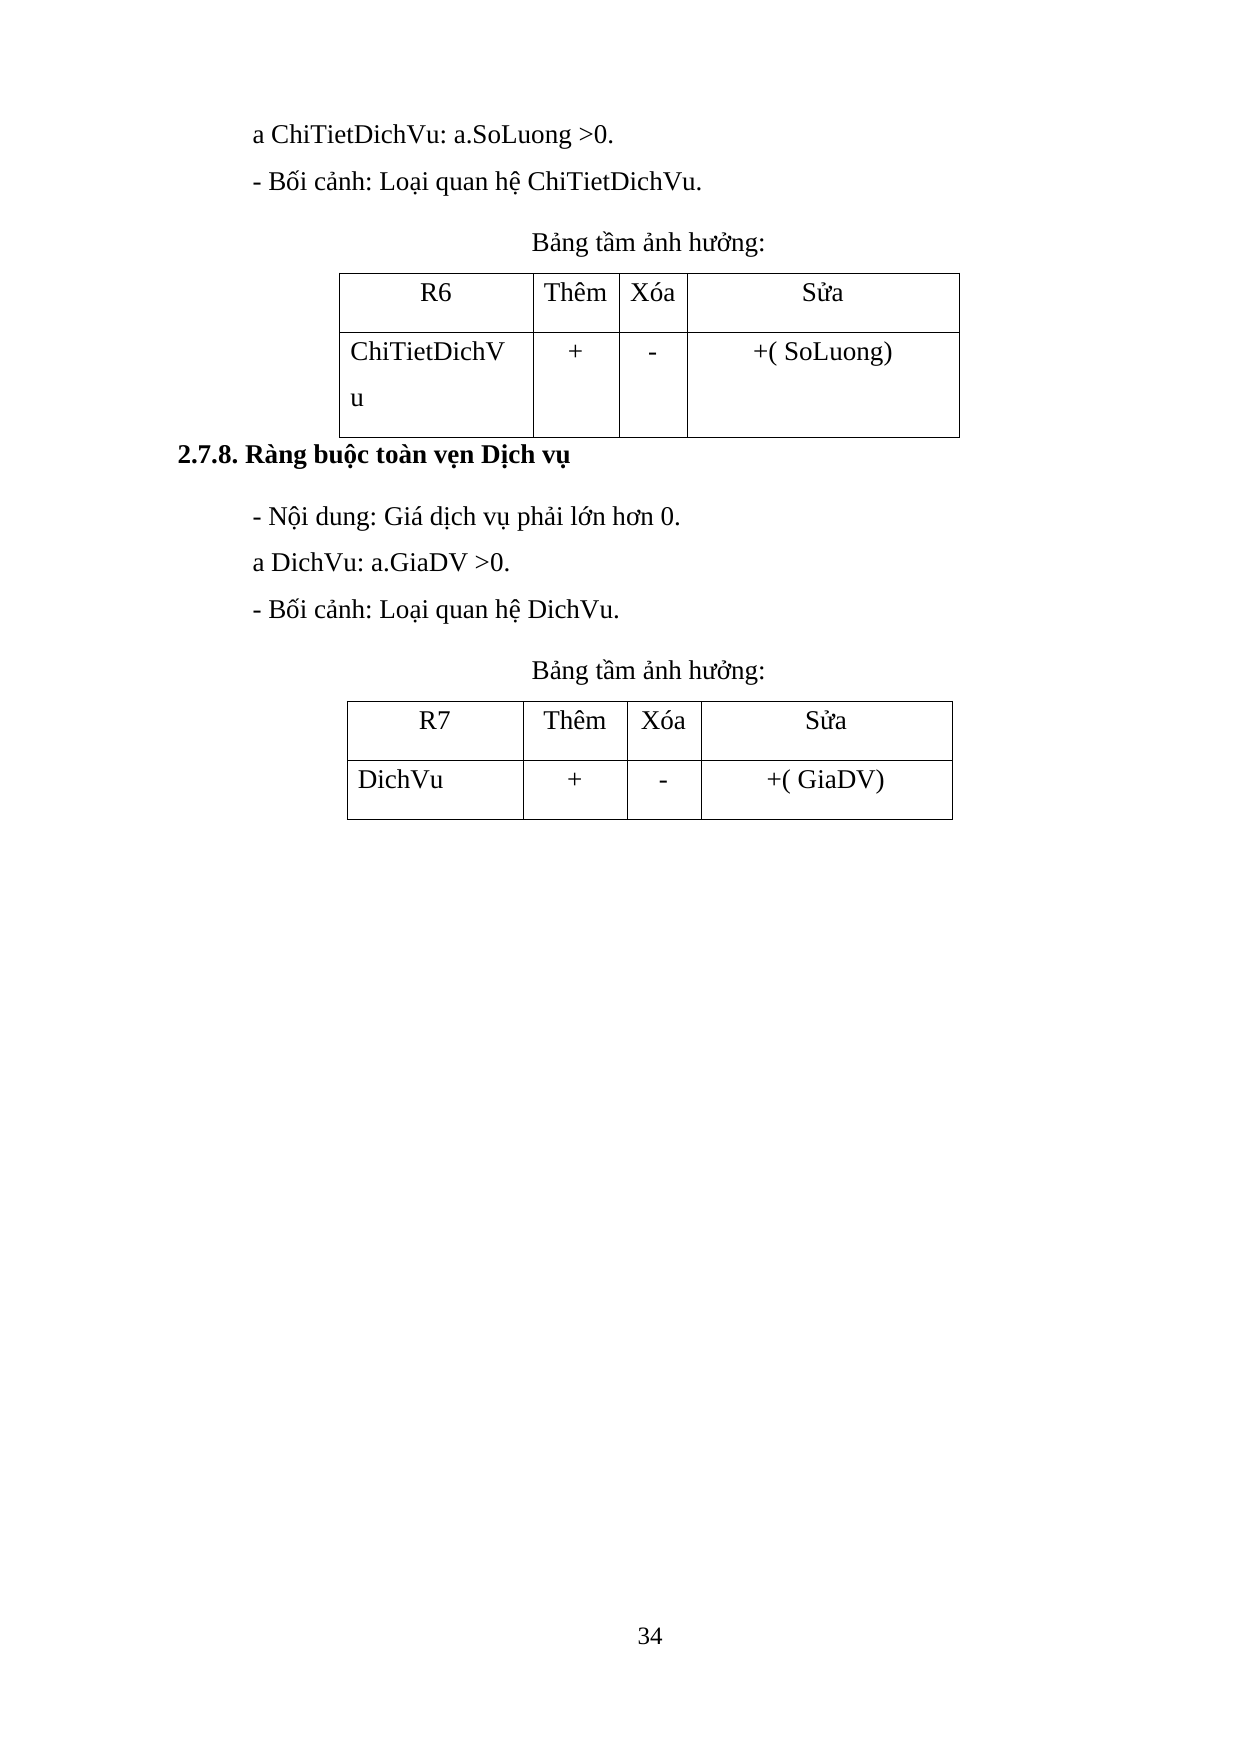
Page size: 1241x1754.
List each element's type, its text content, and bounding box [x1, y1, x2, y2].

table_cell ChiTietDichVu [340, 333, 533, 437]
table_header Sửa [688, 274, 959, 332]
text a ChiTietDichVu: a.SoLuong >0. [177, 118, 1120, 149]
table_header Sửa [702, 702, 952, 760]
text Bảng tầm ảnh hưởng: [177, 654, 1120, 685]
text - Nội dung: Giá dịch vụ phải lớn hơn 0. [177, 499, 1120, 531]
table_cell - [628, 761, 701, 819]
table_header Xóa [628, 702, 701, 760]
table_cell +( GiaDV) [702, 761, 952, 819]
text - Bối cảnh: Loại quan hệ DichVu. [177, 593, 1120, 624]
text a DichVu: a.GiaDV >0. [177, 546, 1120, 577]
table_header Thêm [534, 274, 619, 332]
table_cell +( SoLuong) [688, 333, 959, 437]
text Bảng tầm ảnh hưởng: [177, 226, 1120, 257]
table_cell + [534, 333, 619, 437]
table_header Thêm [524, 702, 627, 760]
table_cell - [620, 333, 687, 437]
table_cell DichVu [348, 761, 523, 819]
text - Bối cảnh: Loại quan hệ ChiTietDichVu. [177, 165, 1120, 196]
text 2.7.8. Ràng buộc toàn vẹn Dịch vụ [177, 438, 1120, 469]
table_cell + [524, 761, 627, 819]
table_header R6 [340, 274, 533, 332]
table_header R7 [348, 702, 523, 760]
table_header Xóa [620, 274, 687, 332]
